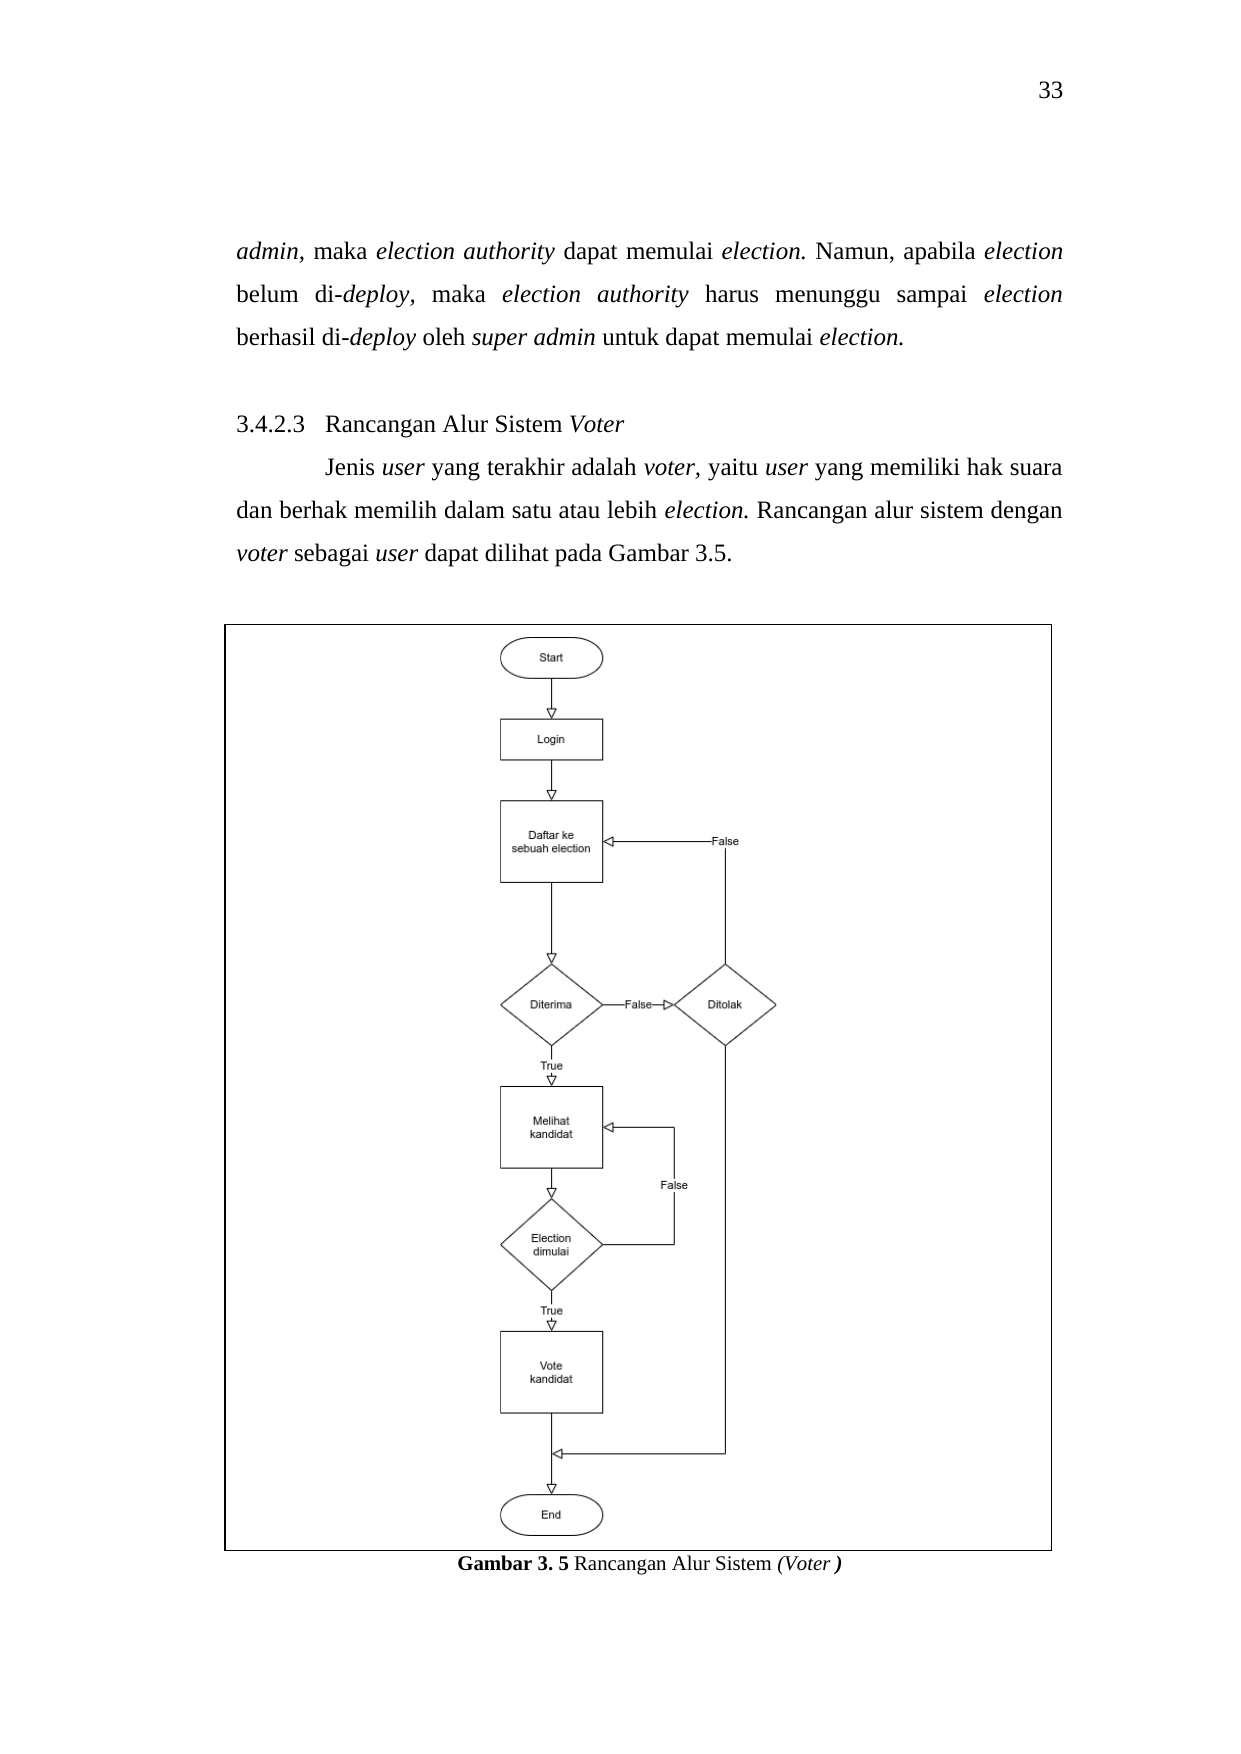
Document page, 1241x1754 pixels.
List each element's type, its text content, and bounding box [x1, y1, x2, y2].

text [236, 236, 1063, 351]
list Rancangan Alur Sistem Voter [236, 409, 1063, 437]
picture [500, 637, 777, 1536]
text Jenis user yang terakhir adalah voter, yaitu user yang memiliki hak suara dan berhak memilih dalam satu atau lebih election. Rancangan alur sistem dengan voter sebagai user dapat dilihat pada Gambar 3.5. [236, 452, 1063, 567]
text Gambar 3. 5 Rancangan Alur Sistem (Voter ) [236, 1551, 1063, 1575]
table_header [226, 625, 1051, 1550]
